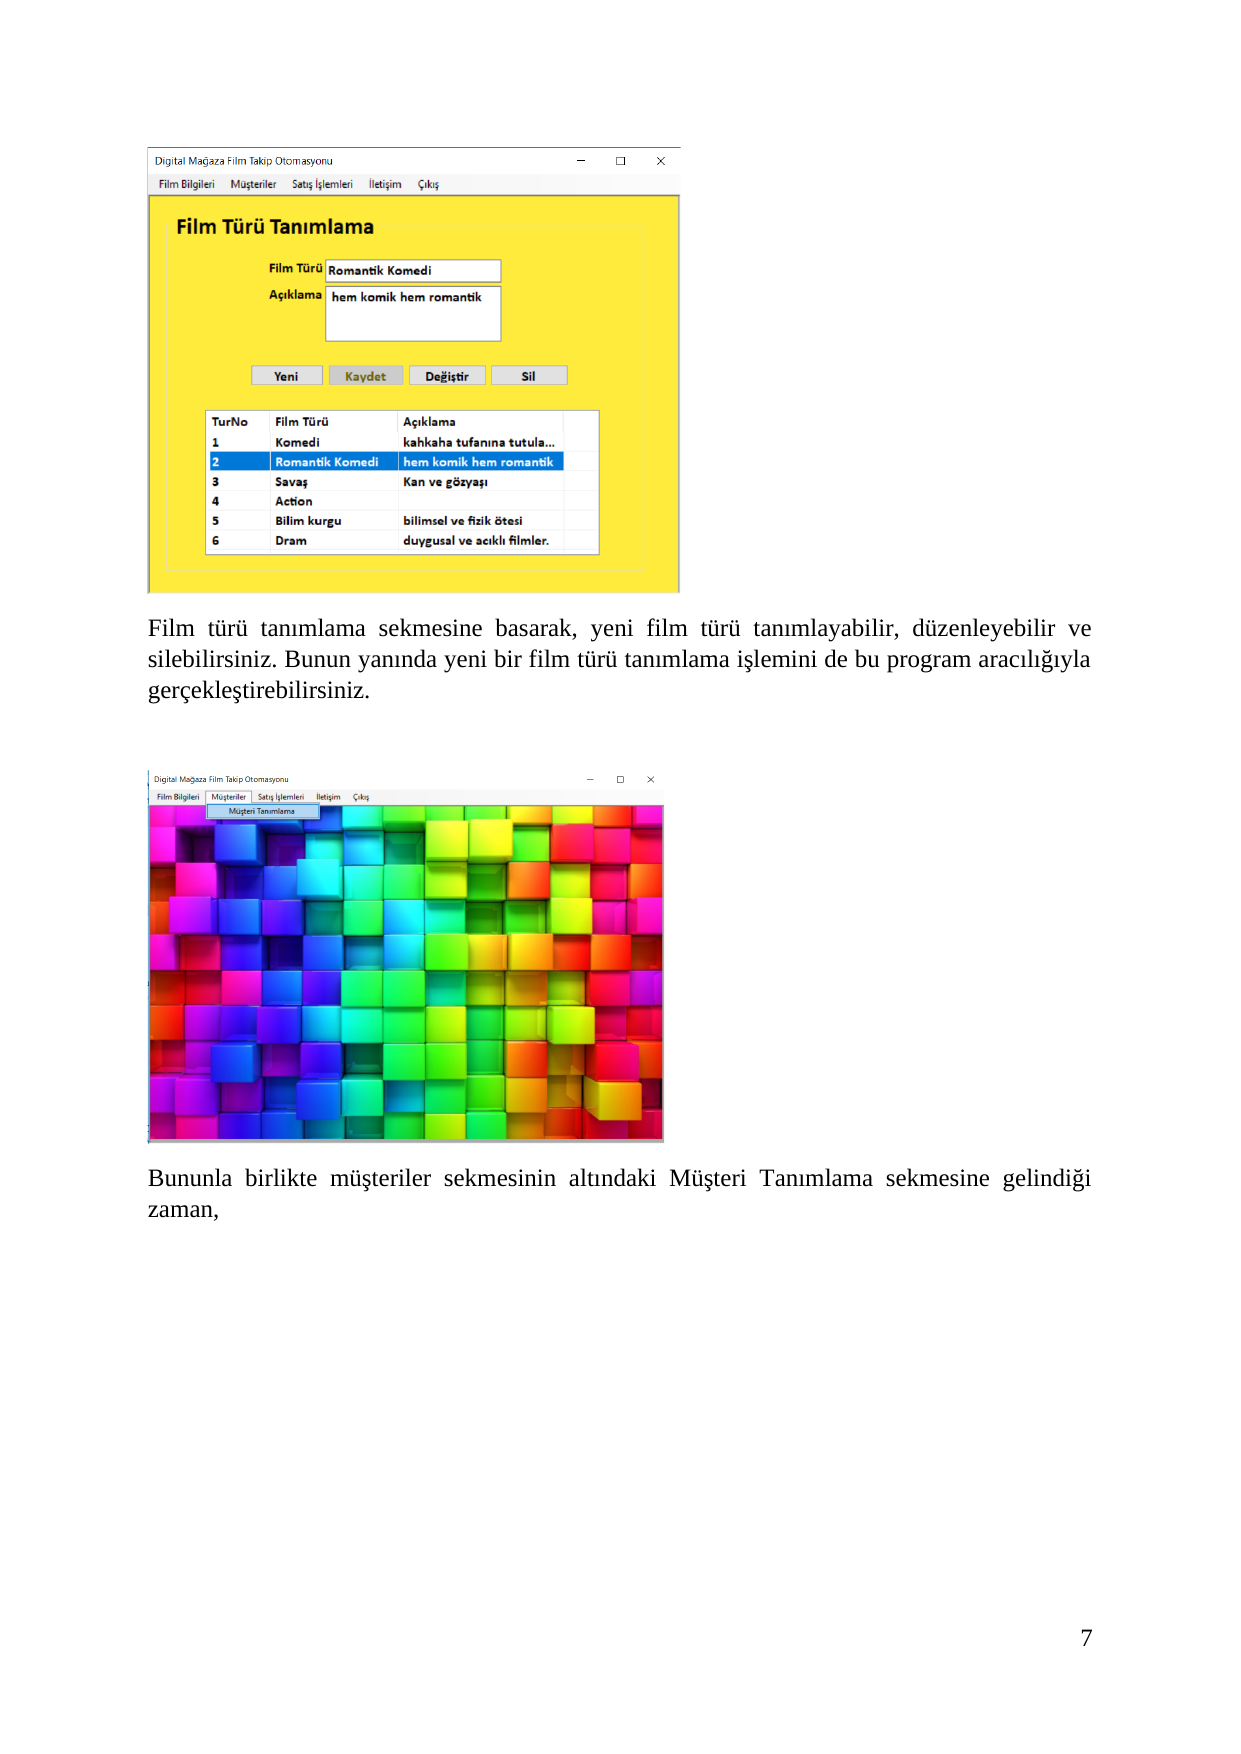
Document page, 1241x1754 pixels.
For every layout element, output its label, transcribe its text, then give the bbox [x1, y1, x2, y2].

picture [147, 770, 665, 1144]
text Bununla birlikte müşteriler sekmesinin altındaki Müşteri Tanımlama sekmesine gelindiği zaman, [148, 1163, 1093, 1223]
text Film türü tanımlama sekmesine basarak, yeni film türü tanımlayabilir, düzenleyebilir ve silebilirsiniz. Bunun yanında yeni bir film türü tanımlama işlemini de bu program aracılığıyla gerçekleştirebilirsiniz. [148, 613, 1093, 704]
picture [147, 147, 681, 594]
